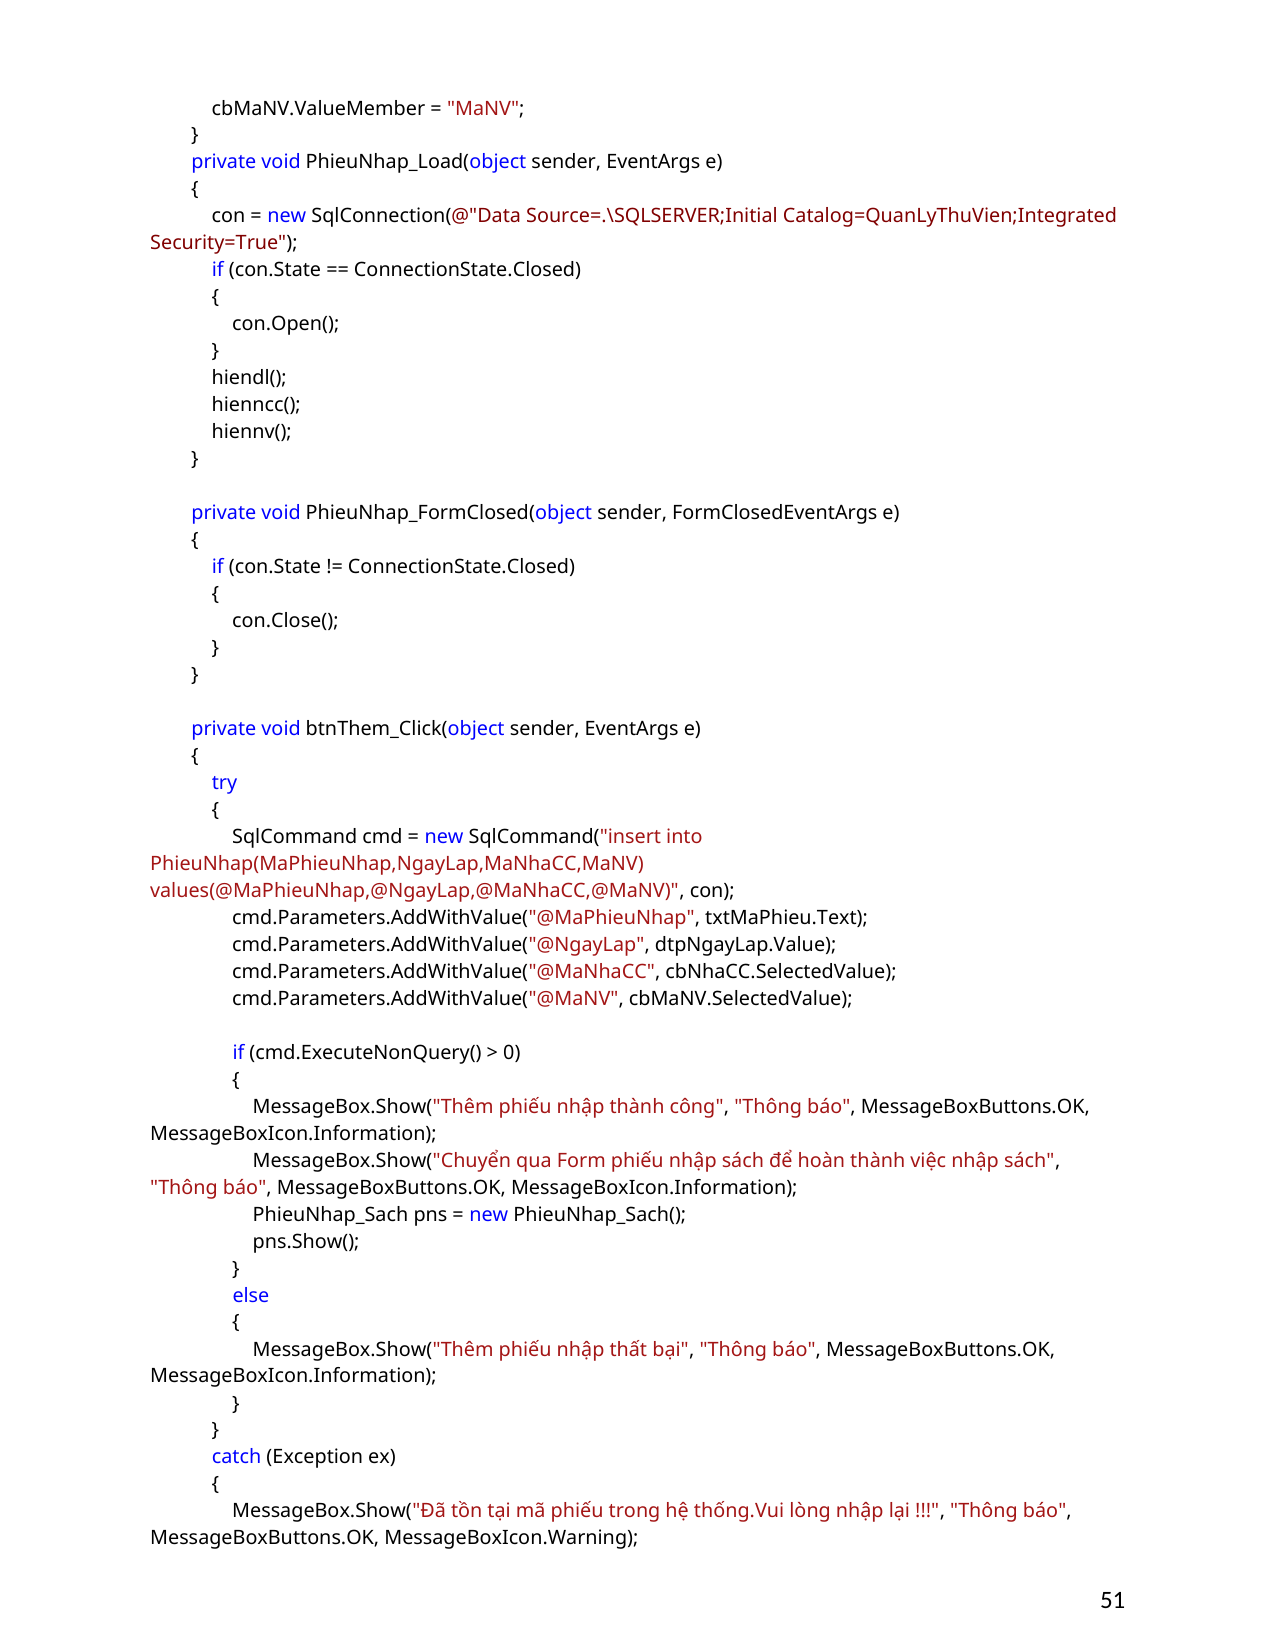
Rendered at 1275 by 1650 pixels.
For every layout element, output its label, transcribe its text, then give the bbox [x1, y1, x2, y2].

text } [150, 337, 1125, 363]
text if (cmd.ExecuteNonQuery() > 0) [150, 1038, 1125, 1065]
text if (con.State != ConnectionState.Closed) [150, 552, 1125, 579]
text { [150, 1470, 1125, 1497]
text { [150, 741, 1125, 768]
text { [150, 525, 1125, 552]
text { [150, 1065, 1125, 1092]
text SqlCommand cmd = new SqlCommand("insert into PhieuNhap(MaPhieuNhap,NgayLap,MaNhaCC,MaNV) values(@MaPhieuNhap,@NgayLap,@MaNhaCC,@MaNV)", con); [150, 822, 1125, 903]
text con.Close(); [150, 606, 1125, 633]
text { [150, 579, 1125, 606]
text PhieuNhap_Sach pns = new PhieuNhap_Sach(); [150, 1200, 1125, 1227]
text con = new SqlConnection(@"Data Source=.\SQLSERVER;Initial Catalog=QuanLyThuVien;Integrated Security=True"); [150, 202, 1125, 256]
text hiennv(); [150, 417, 1125, 444]
text private void btnThem_Click(object sender, EventArgs e) [150, 714, 1125, 741]
text } [150, 633, 1125, 660]
text { [150, 1308, 1125, 1335]
text hiendl(); [150, 363, 1125, 391]
text } [150, 121, 1125, 148]
text } [150, 660, 1125, 687]
text catch (Exception ex) [150, 1443, 1125, 1470]
text { [150, 283, 1125, 309]
text cmd.Parameters.AddWithValue("@MaPhieuNhap", txtMaPhieu.Text); [150, 903, 1125, 930]
text MessageBox.Show("Thêm phiếu nhập thất bại", "Thông báo", MessageBoxButtons.OK, MessageBoxIcon.Information); [150, 1335, 1125, 1389]
text private void PhieuNhap_Load(object sender, EventArgs e) [150, 148, 1125, 175]
text MessageBox.Show("Đã tồn tại mã phiếu trong hệ thống.Vui lòng nhập lại !!!", "Thông báo", MessageBoxButtons.OK, MessageBoxIcon.Warning); [150, 1497, 1125, 1551]
text cmd.Parameters.AddWithValue("@NgayLap", dtpNgayLap.Value); [150, 930, 1125, 957]
text MessageBox.Show("Thêm phiếu nhập thành công", "Thông báo", MessageBoxButtons.OK, MessageBoxIcon.Information); [150, 1092, 1125, 1146]
text hienncc(); [150, 391, 1125, 417]
text } [150, 1254, 1125, 1281]
text } [150, 444, 1125, 471]
text else [150, 1281, 1125, 1308]
text { [150, 175, 1125, 202]
text cmd.Parameters.AddWithValue("@MaNV", cbMaNV.SelectedValue); [150, 984, 1125, 1011]
text private void PhieuNhap_FormClosed(object sender, FormClosedEventArgs e) [150, 498, 1125, 525]
text } [150, 1389, 1125, 1416]
text cbMaNV.ValueMember = "MaNV"; [150, 94, 1125, 121]
text con.Open(); [150, 309, 1125, 337]
text cmd.Parameters.AddWithValue("@MaNhaCC", cbNhaCC.SelectedValue); [150, 957, 1125, 984]
text } [150, 1416, 1125, 1443]
text { [150, 795, 1125, 822]
text pns.Show(); [150, 1227, 1125, 1254]
text MessageBox.Show("Chuyển qua Form phiếu nhập sách để hoàn thành việc nhập sách", "Thông báo", MessageBoxButtons.OK, MessageBoxIcon.Information); [150, 1146, 1125, 1200]
text if (con.State == ConnectionState.Closed) [150, 256, 1125, 283]
text try [150, 768, 1125, 795]
